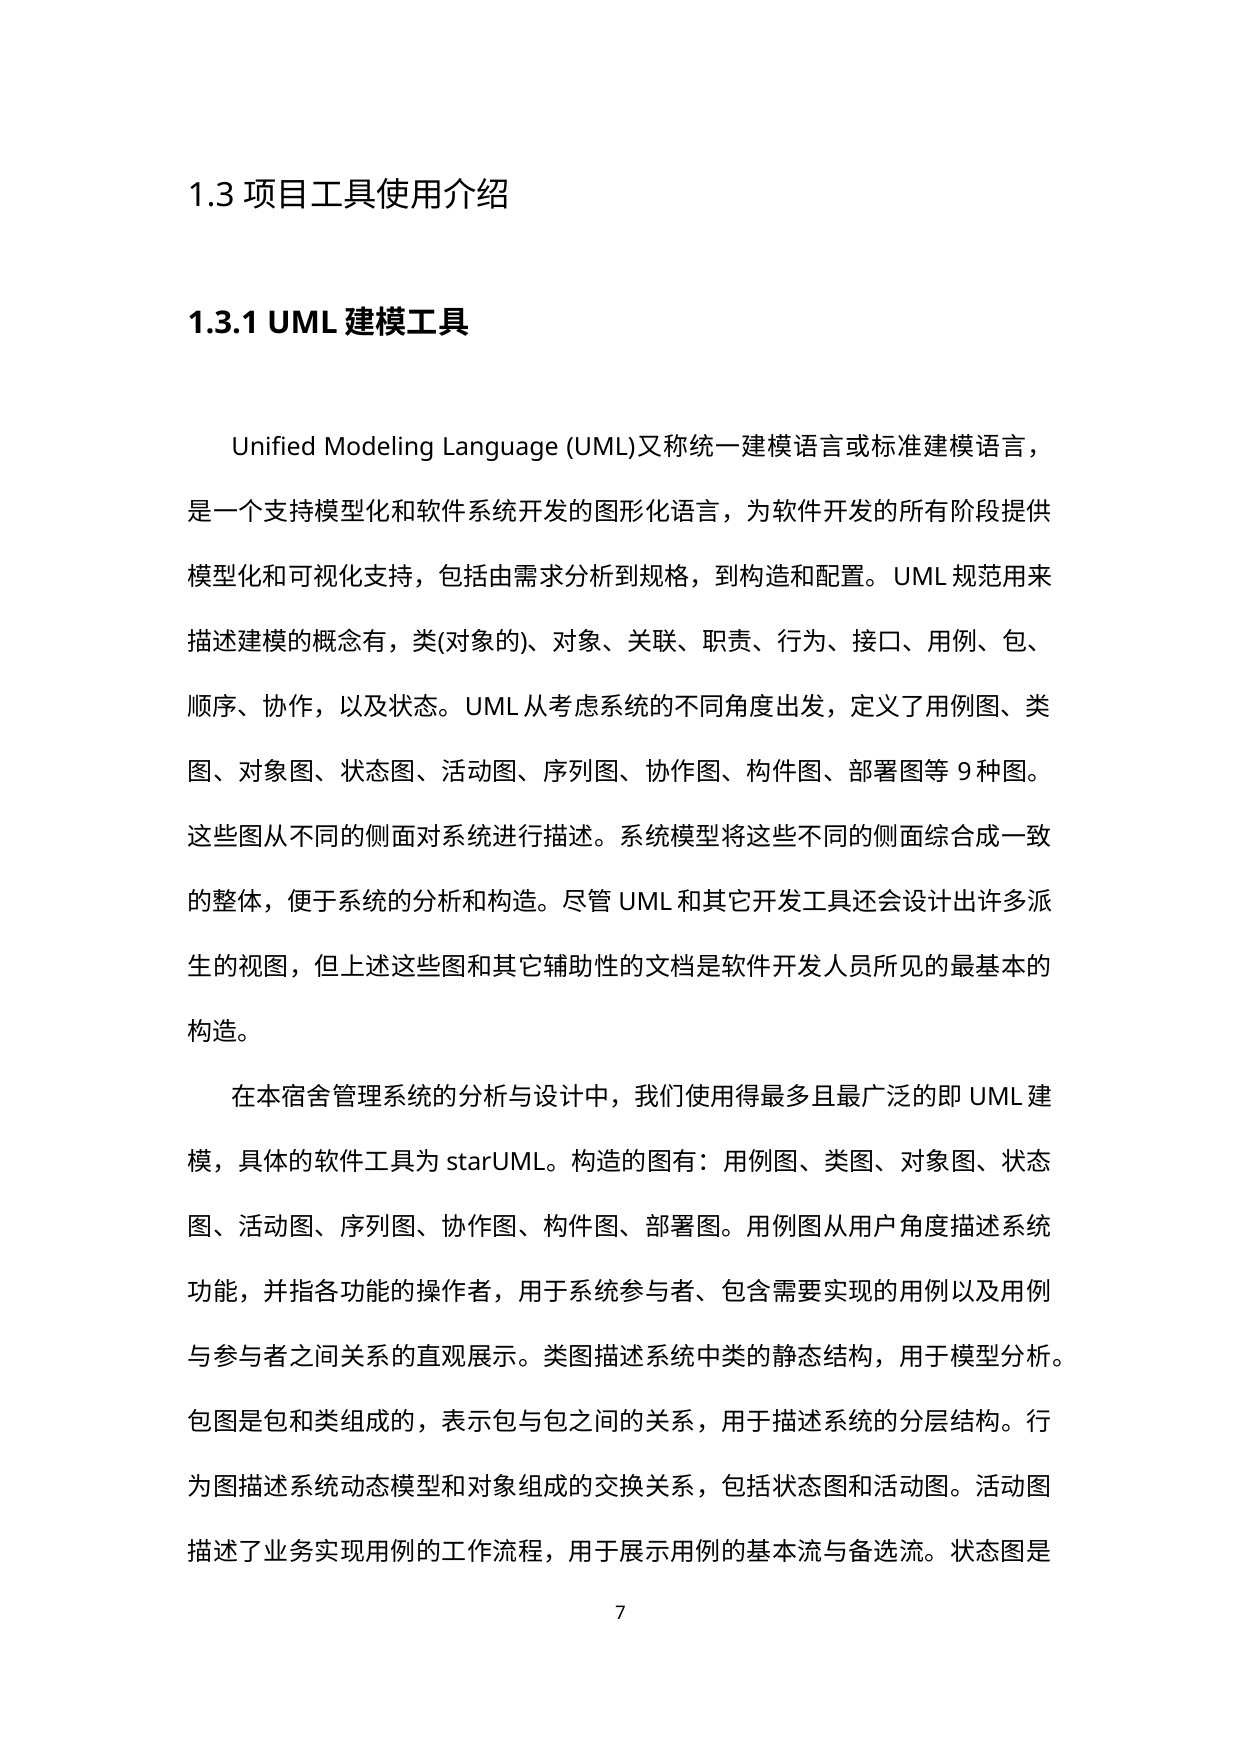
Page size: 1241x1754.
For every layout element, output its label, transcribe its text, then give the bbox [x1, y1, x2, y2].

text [187, 1062, 1053, 1582]
subtitle 1.3.1 UML建模工具 [187, 287, 1053, 352]
subtitle 1.3 项目工具使用介绍 [187, 160, 1053, 225]
text Unified Modeling Language (UML)又称统一建模语言或标准建模语言，是一个支持模型化和软件系统开发的图形化语言，为软件开发的所有阶段提供模型化和可视化支持，包括由需求分析到规格，到构造和配置。UML规范用来描述建模的概念有，类(对象的)、对象、关联、职责、行为、接口、用例、包、顺序、协作，以及状态。UML从考虑系统的不同角度出发，定义了用例图、类图、对象图、状态图、活动图、序列图、协作图、构件图、部署图等9种图。这些图从不同的侧面对系统进行描述。系统模型将这些不同的侧面综合成一致的整体，便于系统的分析和构造。尽管UML和其它开发工具还会设计出许多派生的视图，但上述这些图和其它辅助性的文档是软件开发人员所见的最基本的构造。 [187, 412, 1053, 1062]
